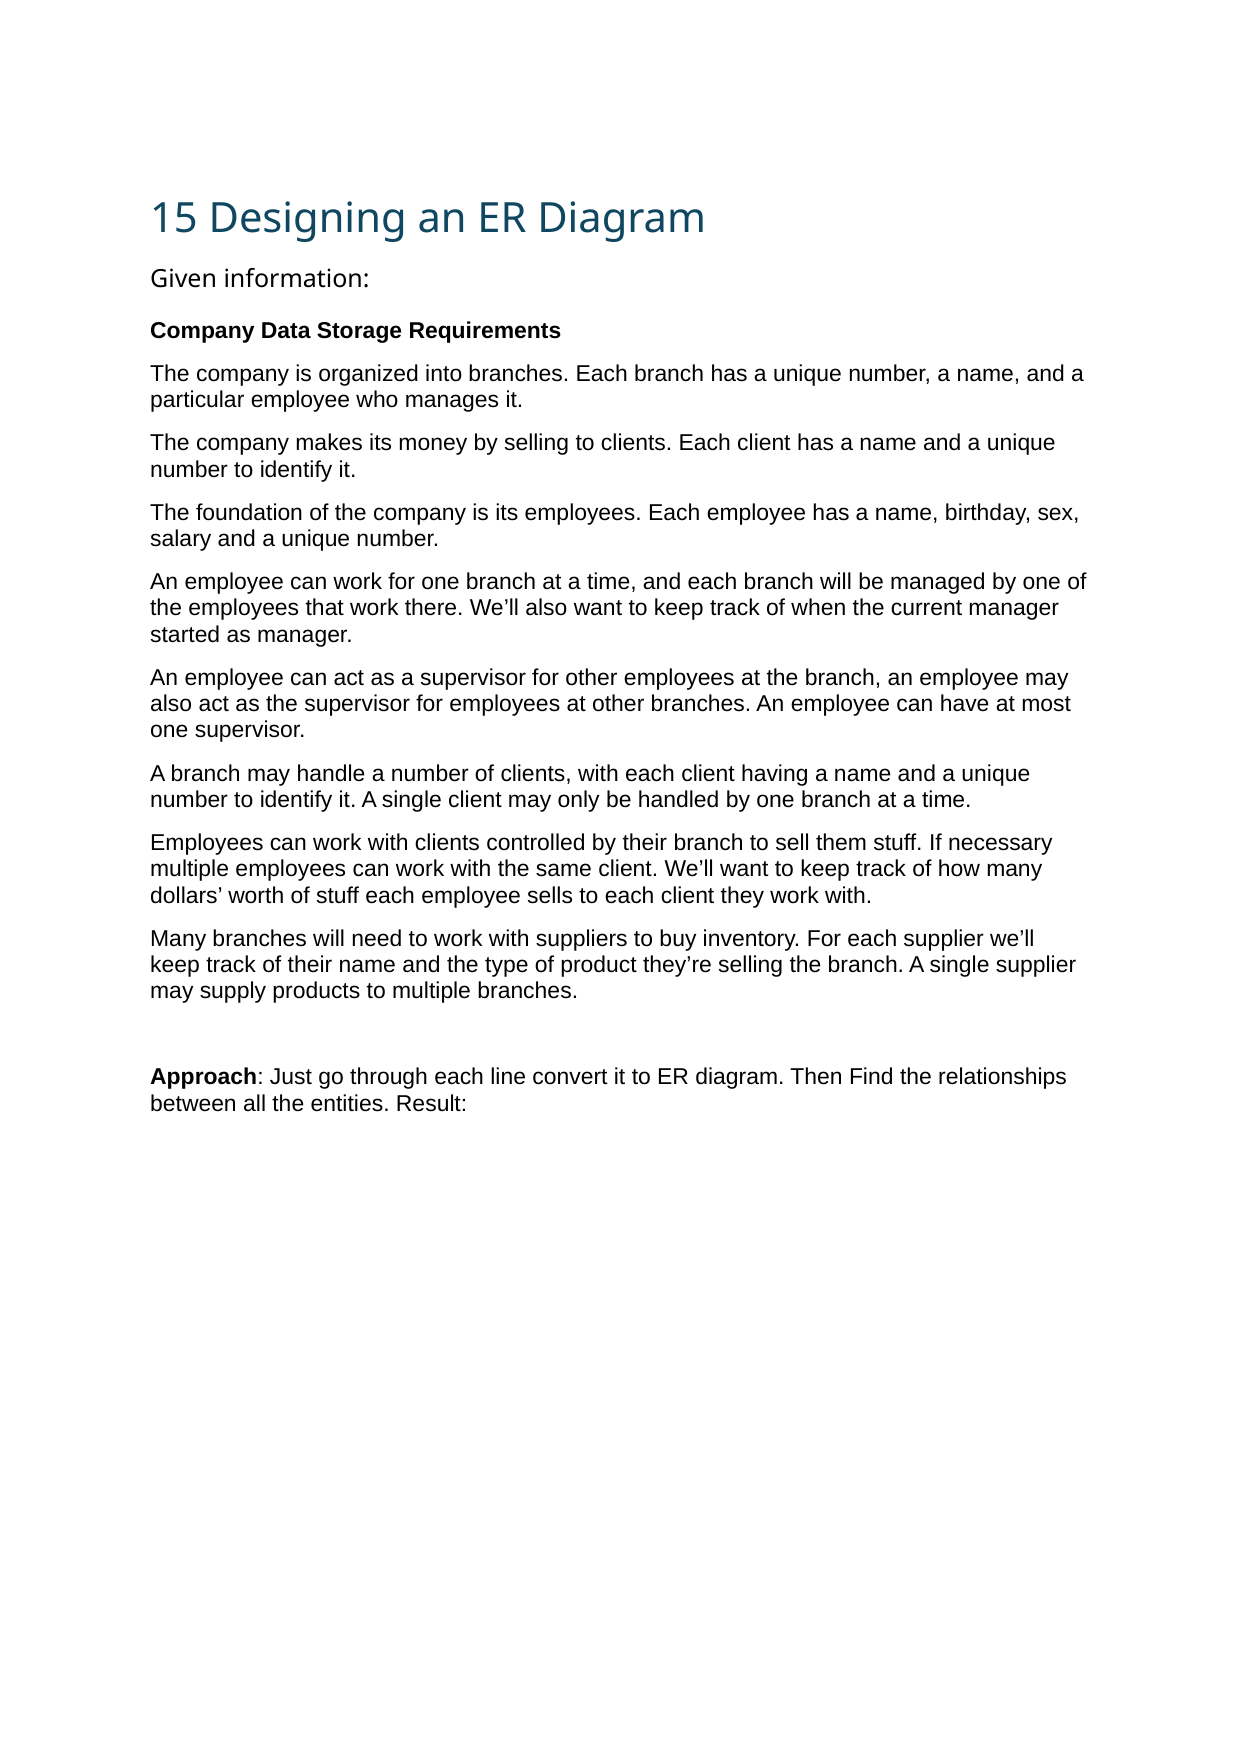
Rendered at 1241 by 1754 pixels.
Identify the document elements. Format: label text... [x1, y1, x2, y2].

text Many branches will need to work with suppliers to buy inventory. For each supplier we’ll keep track of their name and the type of product they’re selling the branch. A single supplier may supply products to multiple branches. [150, 924, 1090, 1004]
text A branch may handle a number of clients, with each client having a name and a unique number to identify it. A single client may only be handled by one branch at a time. [150, 759, 1090, 812]
text The foundation of the company is its employees. Each employee has a name, birthday, sex, salary and a unique number. [150, 499, 1090, 551]
text Given information: [150, 261, 1090, 295]
subtitle 15 Designing an ER Diagram [150, 187, 1090, 244]
text The company is organized into branches. Each branch has a unique number, a name, and a particular employee who manages it. [150, 360, 1090, 413]
text Company Data Storage Requirements [150, 317, 1090, 343]
text The company makes its money by selling to clients. Each client has a name and a unique number to identify it. [150, 429, 1090, 482]
text An employee can act as a supervisor for other employees at the branch, an employee may also act as the supervisor for employees at other branches. An employee can have at most one supervisor. [150, 664, 1090, 743]
text An employee can work for one branch at a time, and each branch will be managed by one of the employees that work there. We’ll also want to keep track of when the current manager started as manager. [150, 568, 1090, 647]
text Employees can work with clients controlled by their branch to sell them stuff. If necessary multiple employees can work with the same client. We’ll want to keep track of how many dollars’ worth of stuff each employee sells to each client they work with. [150, 829, 1090, 908]
text Approach: Just go through each line convert it to ER diagram. Then Find the relationships between all the entities. Result: [150, 1063, 1090, 1116]
